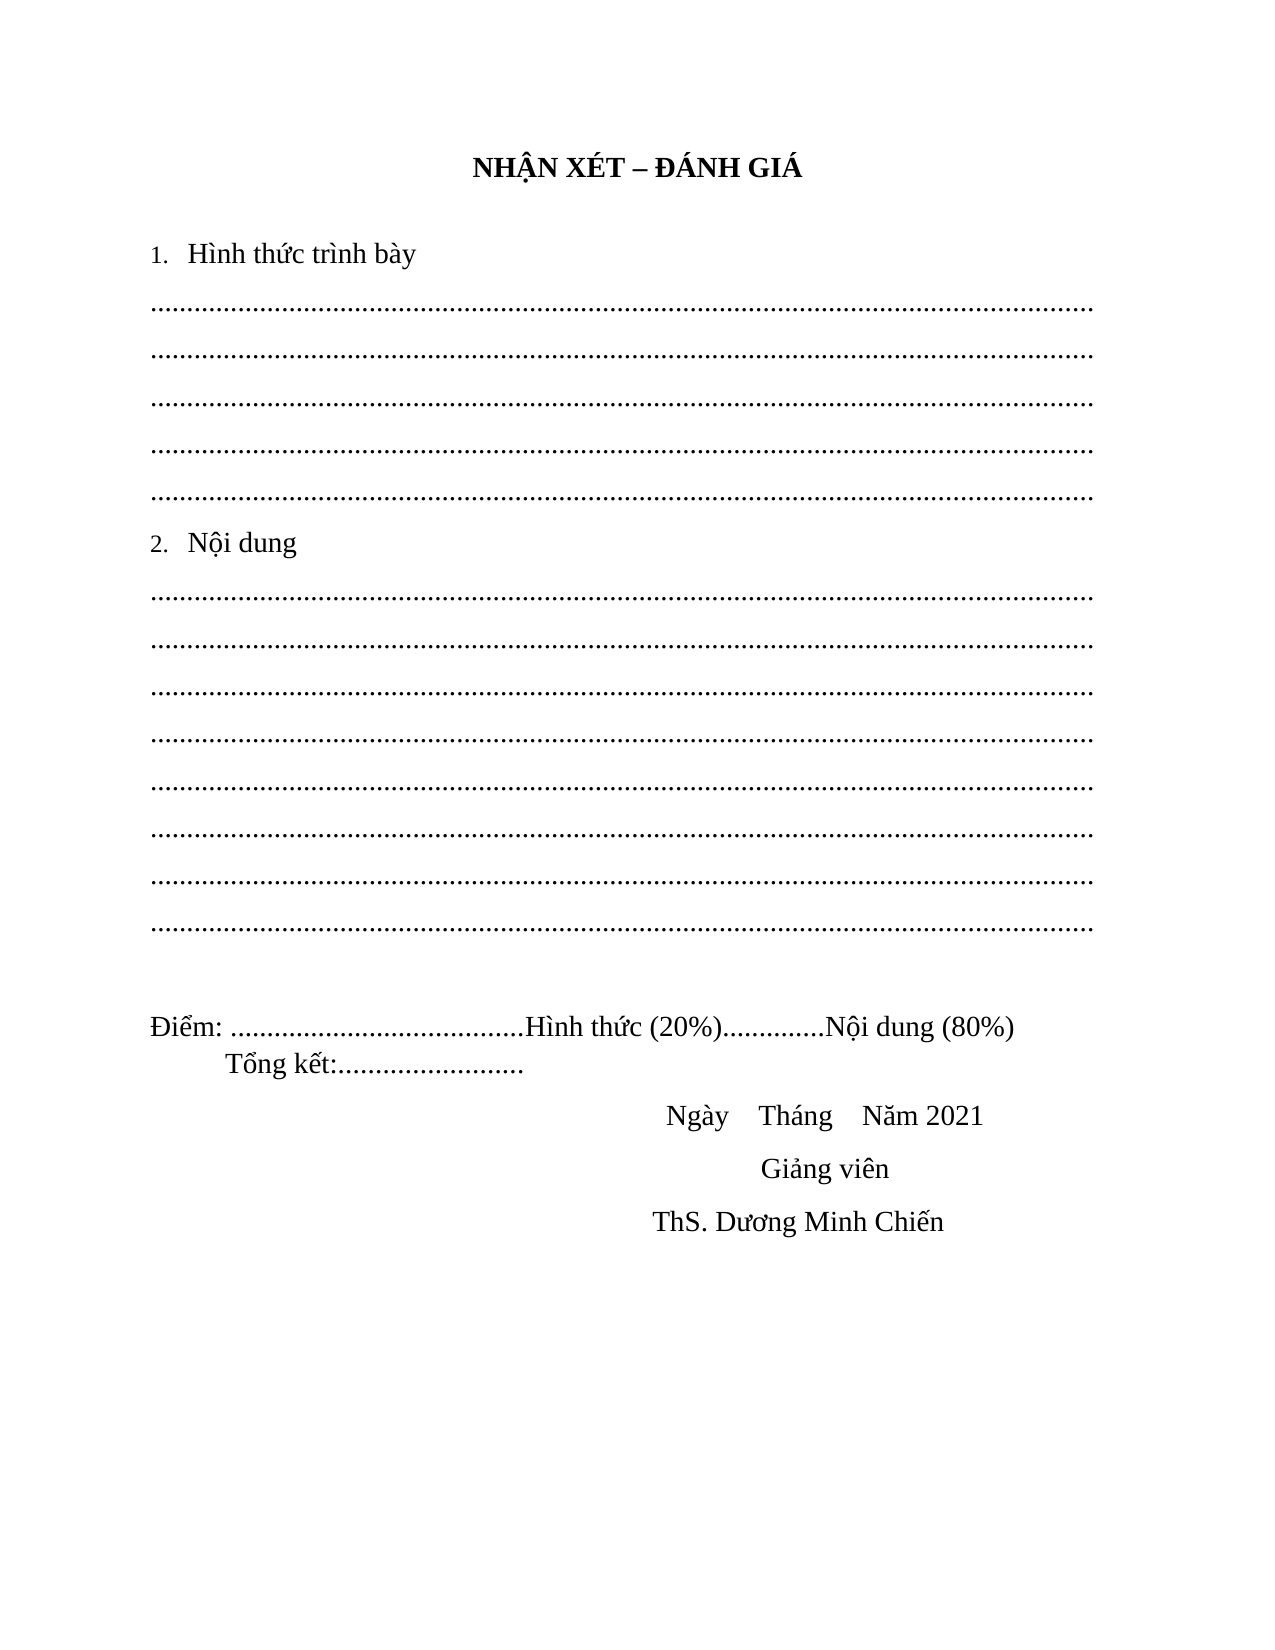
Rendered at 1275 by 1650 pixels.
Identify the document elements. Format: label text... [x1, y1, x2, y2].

list Nội dung [150, 526, 1125, 559]
text Điểm: Hình thức (20%) Nội dung (80%) Tổng kết: [150, 1009, 1125, 1079]
text Giảng viên [150, 1151, 1125, 1185]
subtitle NHẬN XÉT – ĐÁNH GIÁ [150, 150, 1125, 183]
text Ngày Tháng Năm 2021 [150, 1098, 1125, 1132]
list Hình thức trình bày [150, 236, 1125, 270]
text ThS. Dương Minh Chiến [150, 1204, 1125, 1238]
